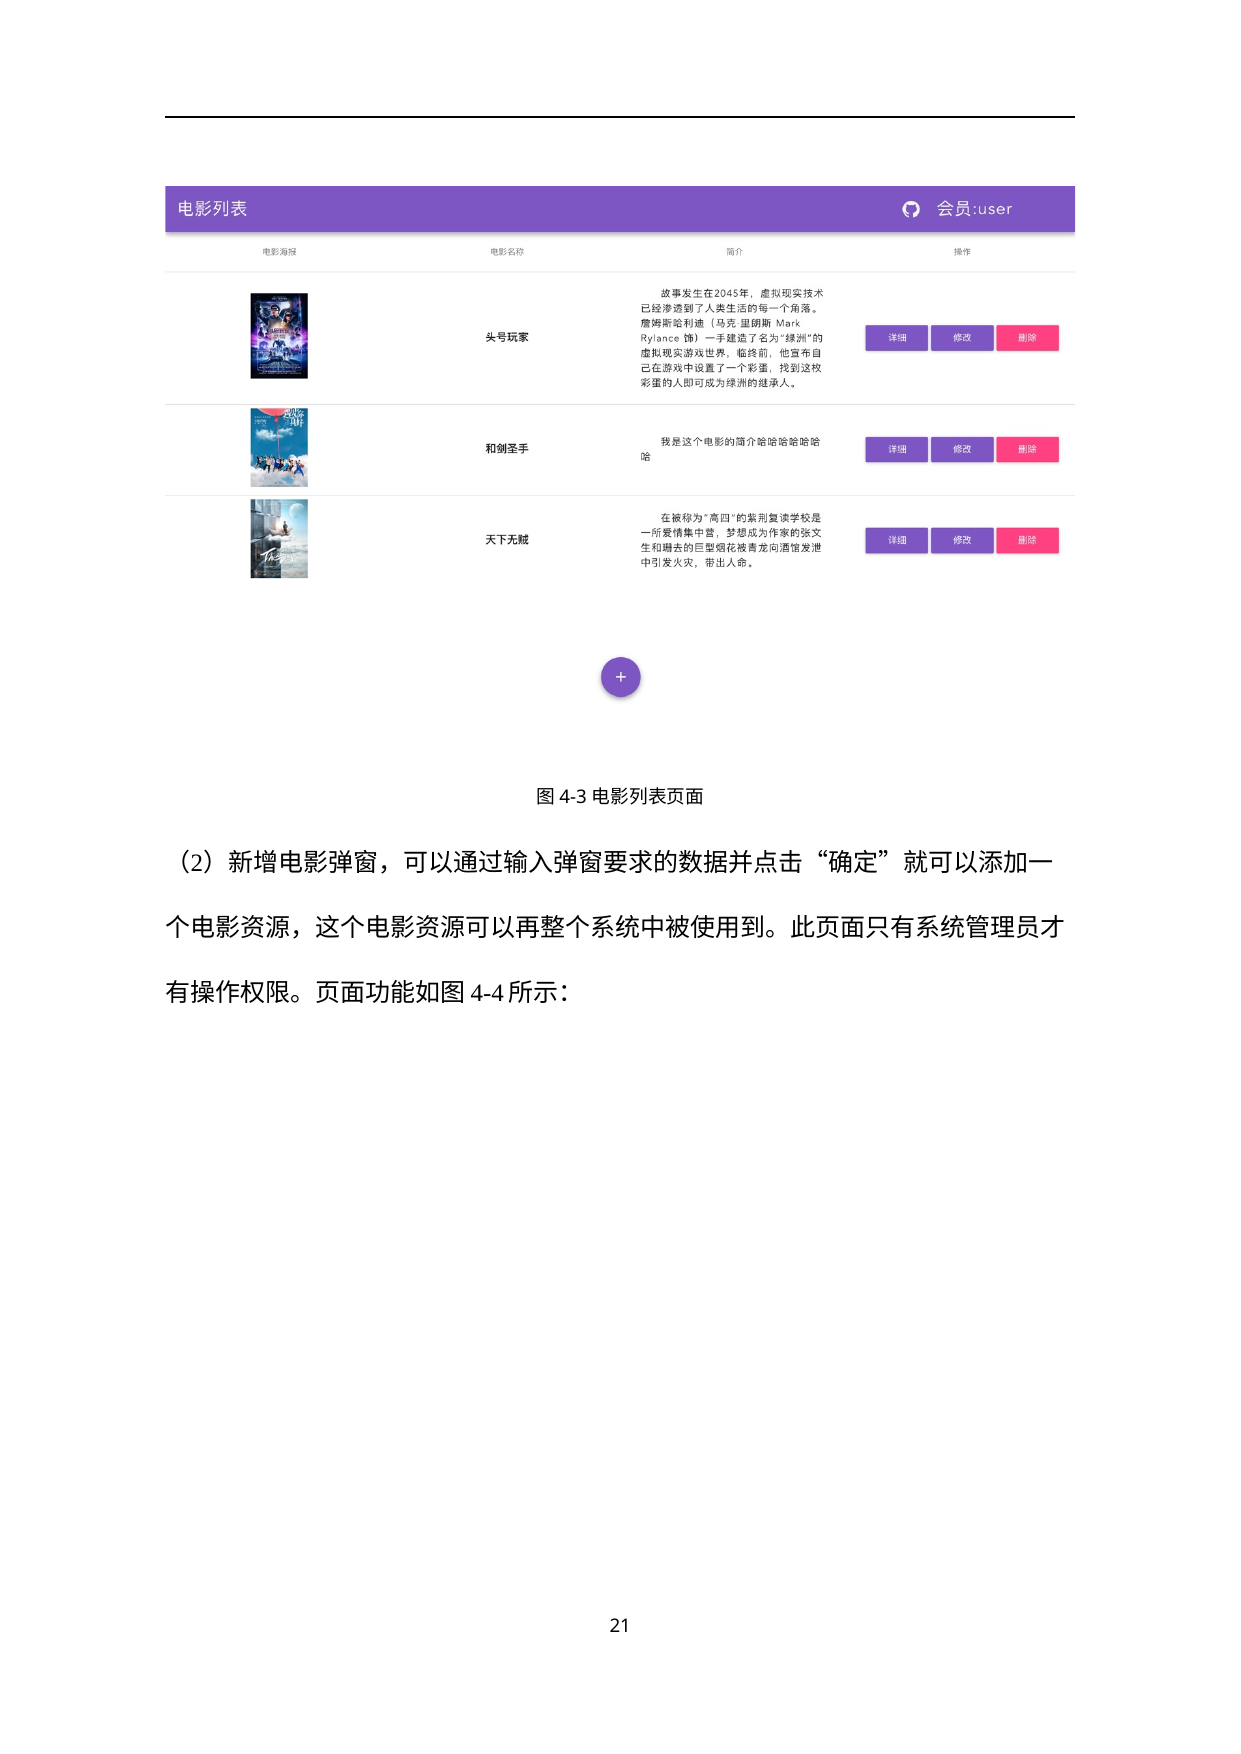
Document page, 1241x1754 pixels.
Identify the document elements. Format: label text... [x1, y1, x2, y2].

picture [165, 186, 1076, 755]
text （2）新增电影弹窗，可以通过输入弹窗要求的数据并点击“确定”就可以添加一个电影资源，这个电影资源可以再整个系统中被使用到。此页面只有系统管理员才有操作权限。页面功能如图4-4所示： [165, 828, 1075, 1023]
text 图 4-3 电影列表页面 [165, 779, 1075, 812]
